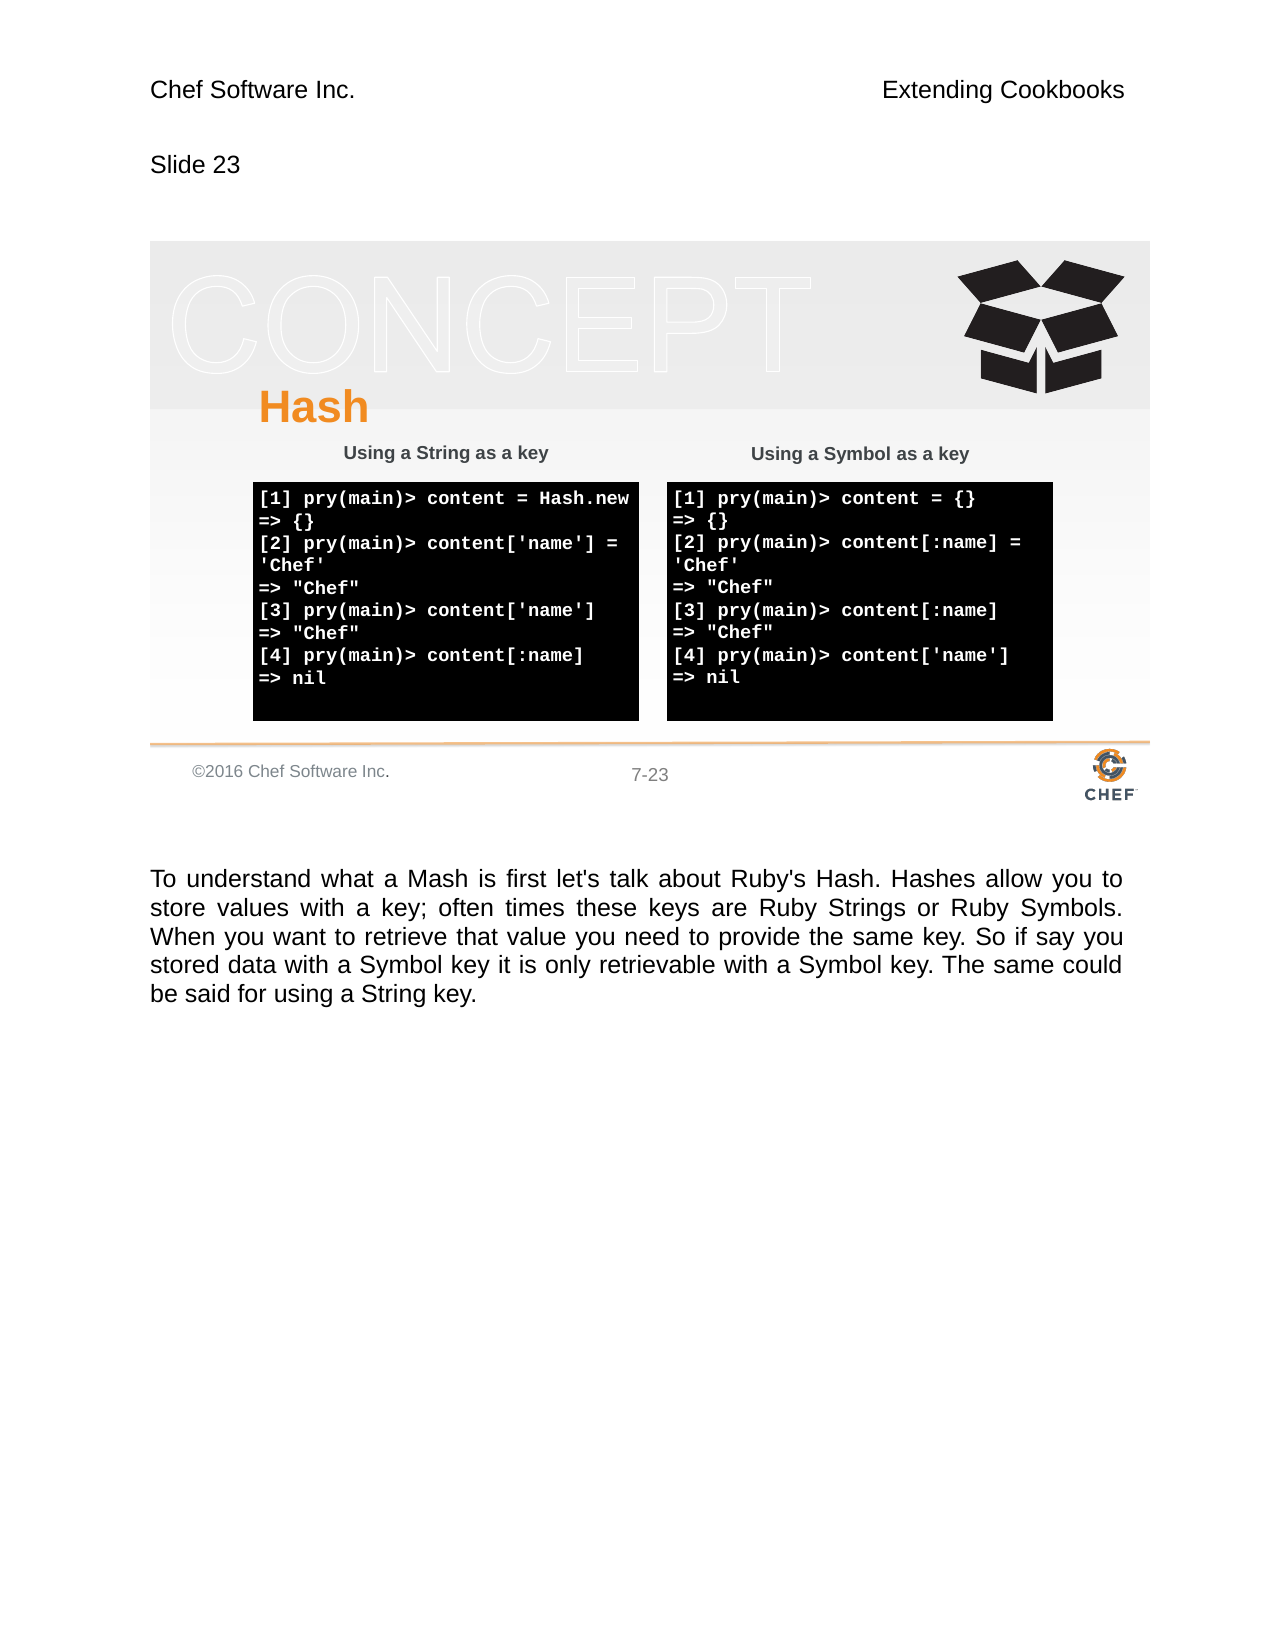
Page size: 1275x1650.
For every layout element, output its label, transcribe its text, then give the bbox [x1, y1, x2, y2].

text To understand what a Mash is first let's talk about Ruby's Hash. Hashes allow you to store values with a key; often times these keys are Ruby Strings or Ruby Symbols. When you want to retrieve that value you need to provide the same key. So if say you stored data with a Symbol key it is only retrievable with a Symbol key. The same could be said for using a String key. [150, 864, 1125, 1008]
text Slide 23 [150, 150, 1125, 179]
